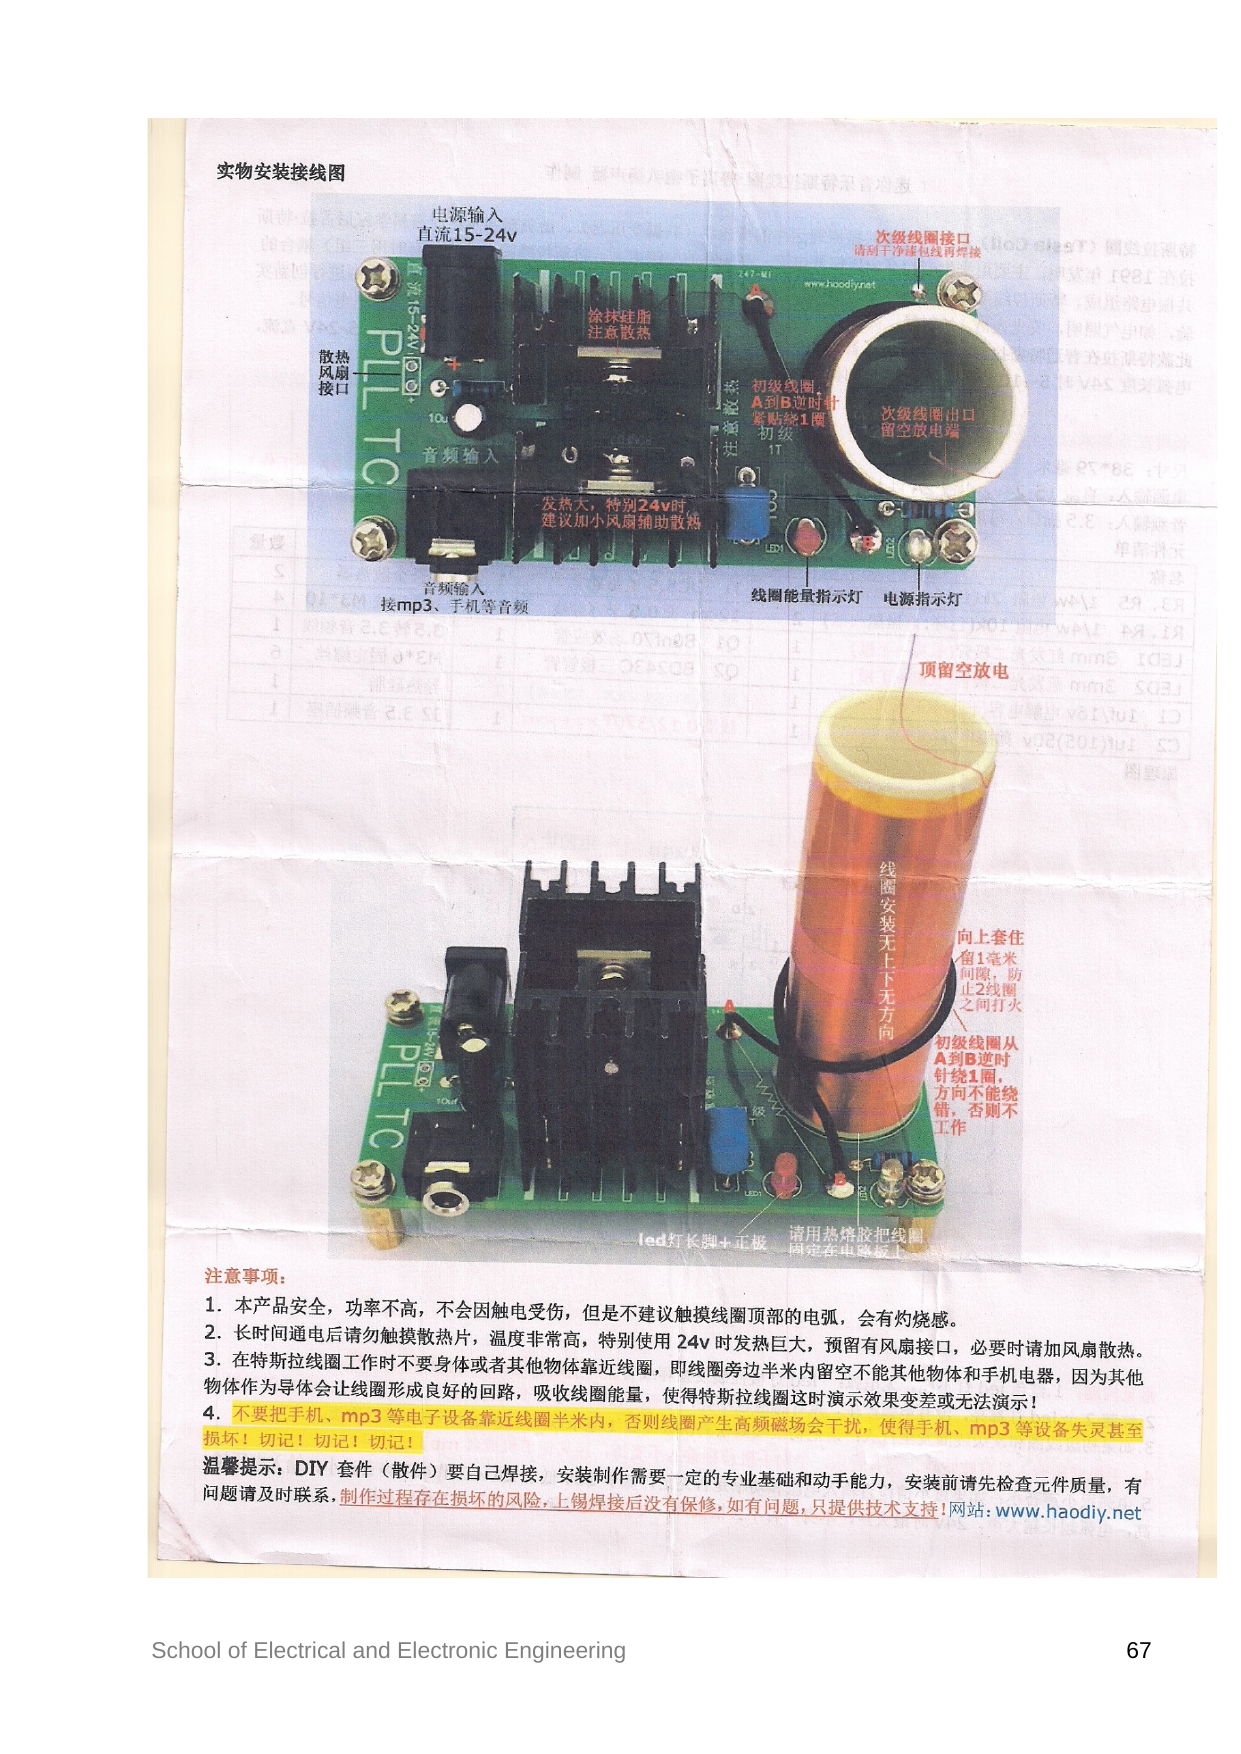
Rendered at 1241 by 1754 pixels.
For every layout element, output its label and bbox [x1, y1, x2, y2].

picture [147, 118, 1218, 1578]
